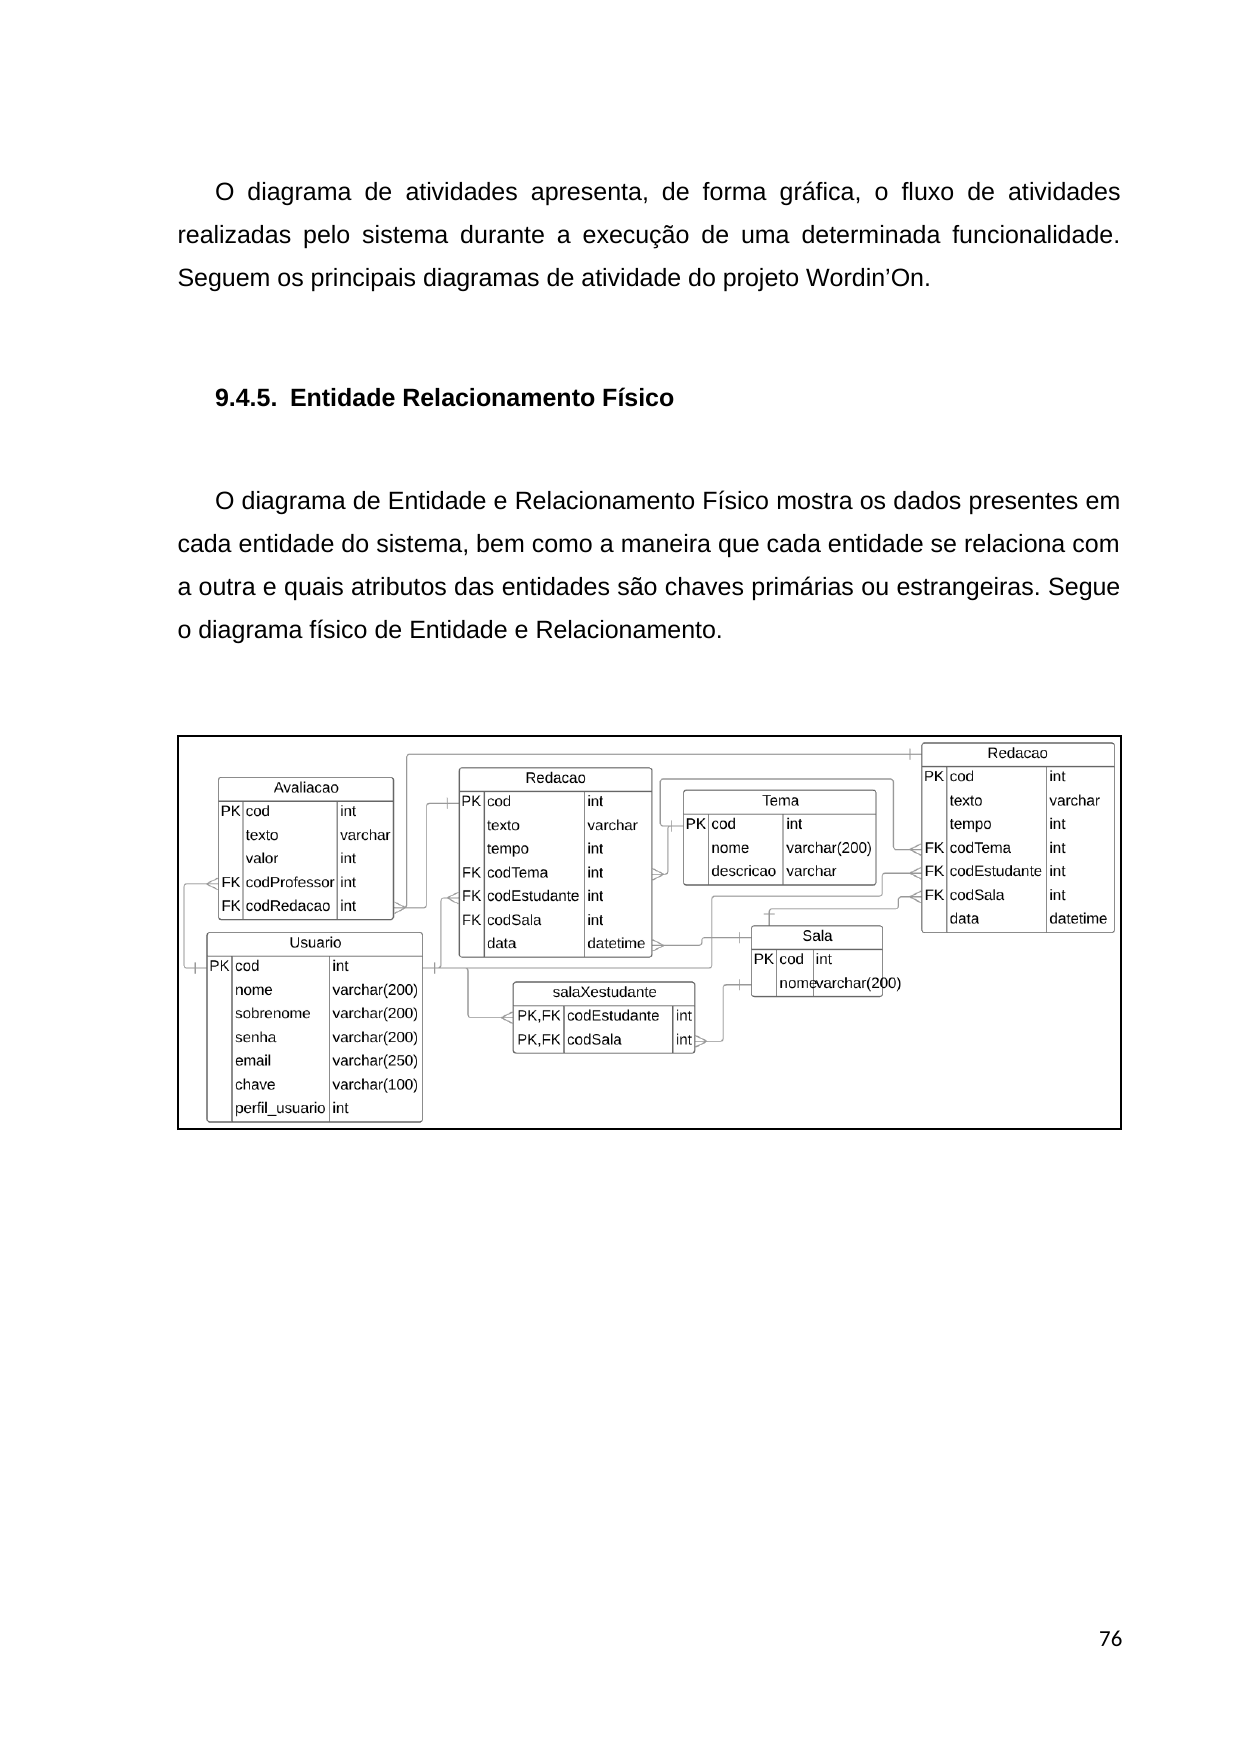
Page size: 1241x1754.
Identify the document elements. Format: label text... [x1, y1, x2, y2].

text Entidade Relacionamento Físico [215, 383, 1122, 412]
text O diagrama de Entidade e Relacionamento Físico mostra os dados presentes em cada entidade do sistema, bem como a maneira que cada entidade se relaciona com a outra e quais atributos das entidades são chaves primárias ou estrangeiras. Segue o diagrama físico de Entidade e Relacionamento. [177, 486, 1122, 644]
picture [179, 737, 1120, 1128]
text O diagrama de atividades apresenta, de forma gráfica, o fluxo de atividades realizadas pelo sistema durante a execução de uma determinada funcionalidade. Seguem os principais diagramas de atividade do projeto Wordin’On. [177, 177, 1122, 292]
